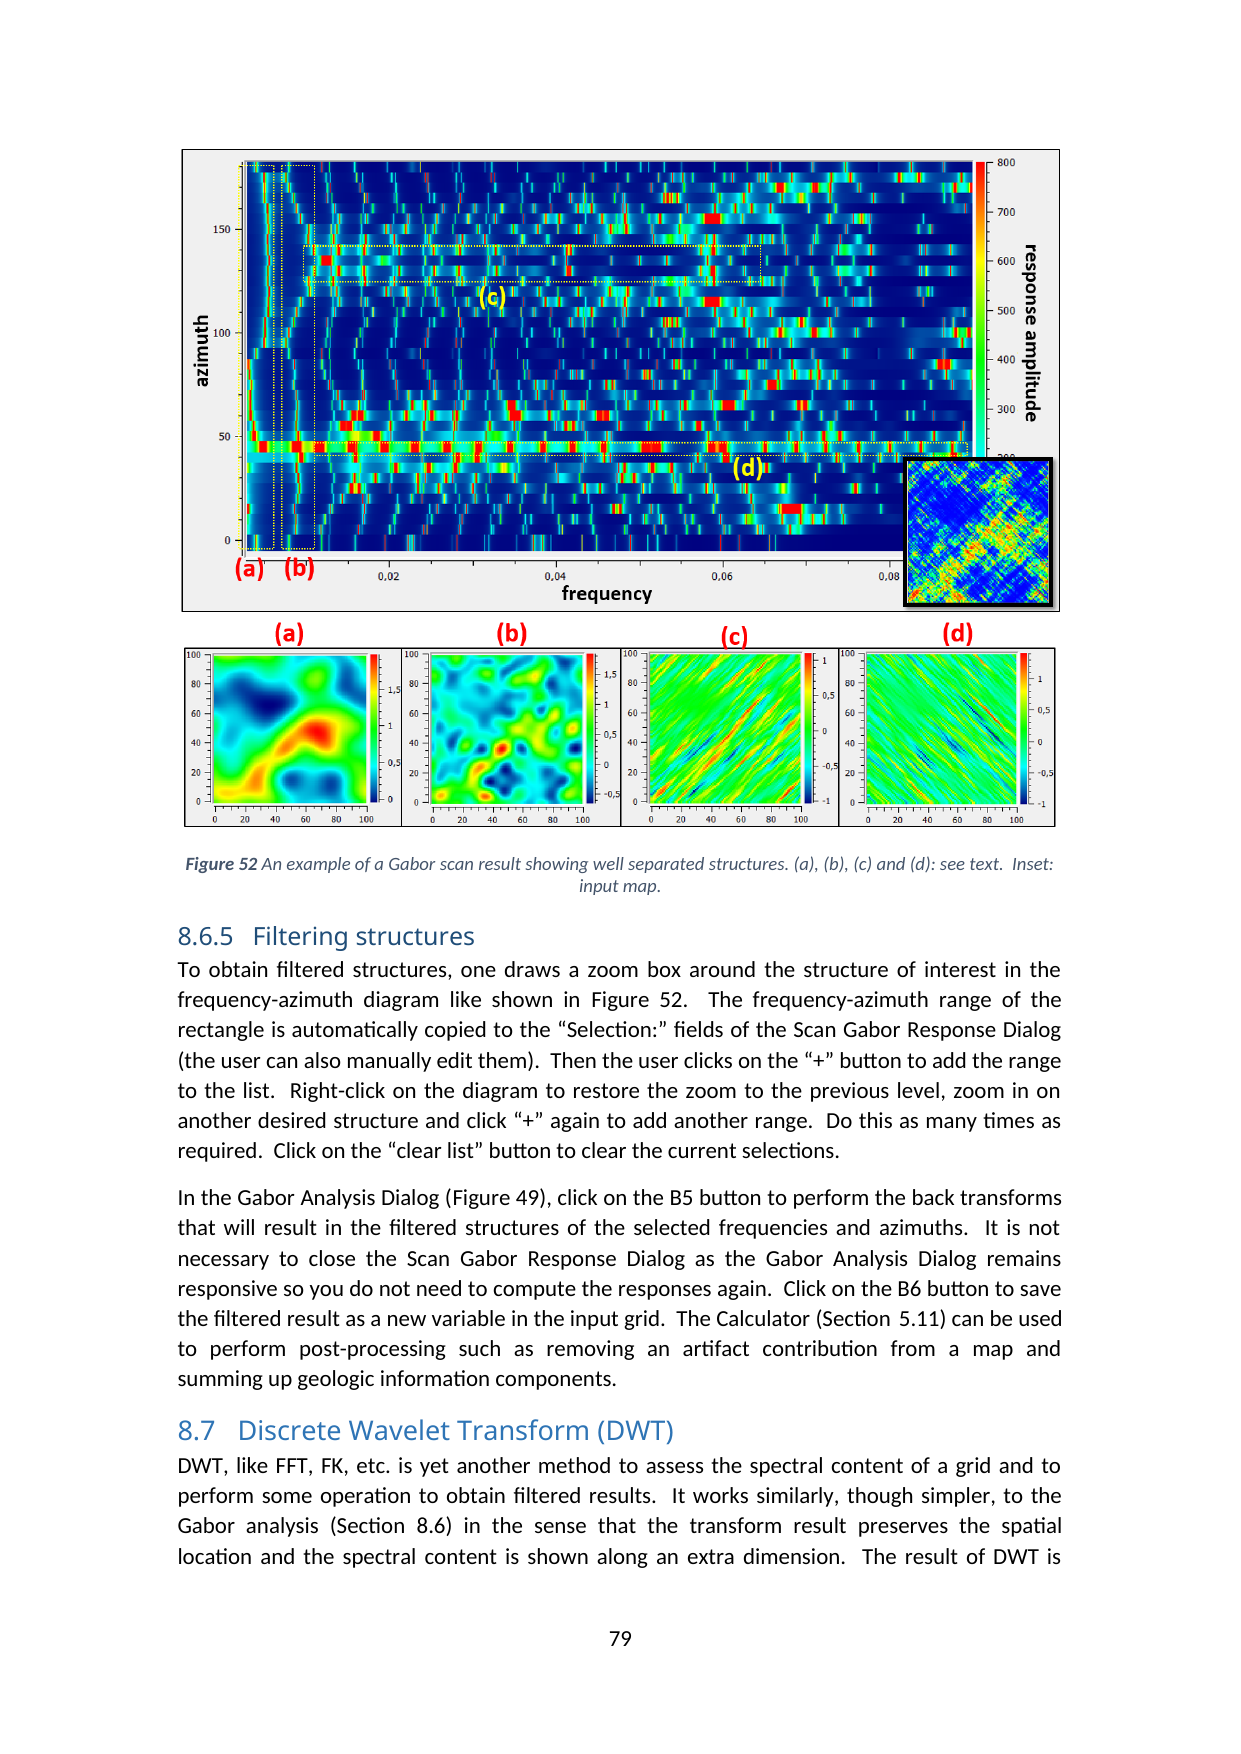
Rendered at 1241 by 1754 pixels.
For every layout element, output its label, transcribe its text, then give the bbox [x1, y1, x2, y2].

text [177, 1451, 1063, 1570]
text In the Gabor Analysis Dialog (Figure 49), click on the B5 button to perform the back transforms that will result in the filtered structures of the selected frequencies and azimuths. It is not necessary to close the Scan Gabor Response Dialog as the Gabor Analysis Dialog remains responsive so you do not need to compute the responses again. Click on the B6 button to save the filtered result as a new variable in the input grid. The Calculator (Section 5.11) can be used to perform post-processing such as removing an artifact contribution from a map and summing up geologic information components. [177, 1183, 1063, 1392]
text Figure 52 An example of a Gabor scan result showing well separated structures. (a), (b), (c) and (d): see text. Inset: input map. [177, 852, 1063, 897]
picture [177, 147, 1062, 833]
subtitle Filtering structures [177, 918, 1063, 952]
text To obtain filtered structures, one draws a zoom box around the structure of interest in the frequency-azimuth diagram like shown in Figure 52. The frequency-azimuth range of the rectangle is automatically copied to the “Selection:” fields of the Scan Gabor Response Dialog (the user can also manually edit them). Then the user clicks on the “+” button to add the range to the list. Right-click on the diagram to restore the zoom to the previous level, zoom in on another desired structure and click “+” again to add another range. Do this as many times as required. Click on the “clear list” button to clear the current selections. [177, 955, 1063, 1164]
subtitle Discrete Wavelet Transform (DWT) [177, 1411, 1063, 1448]
